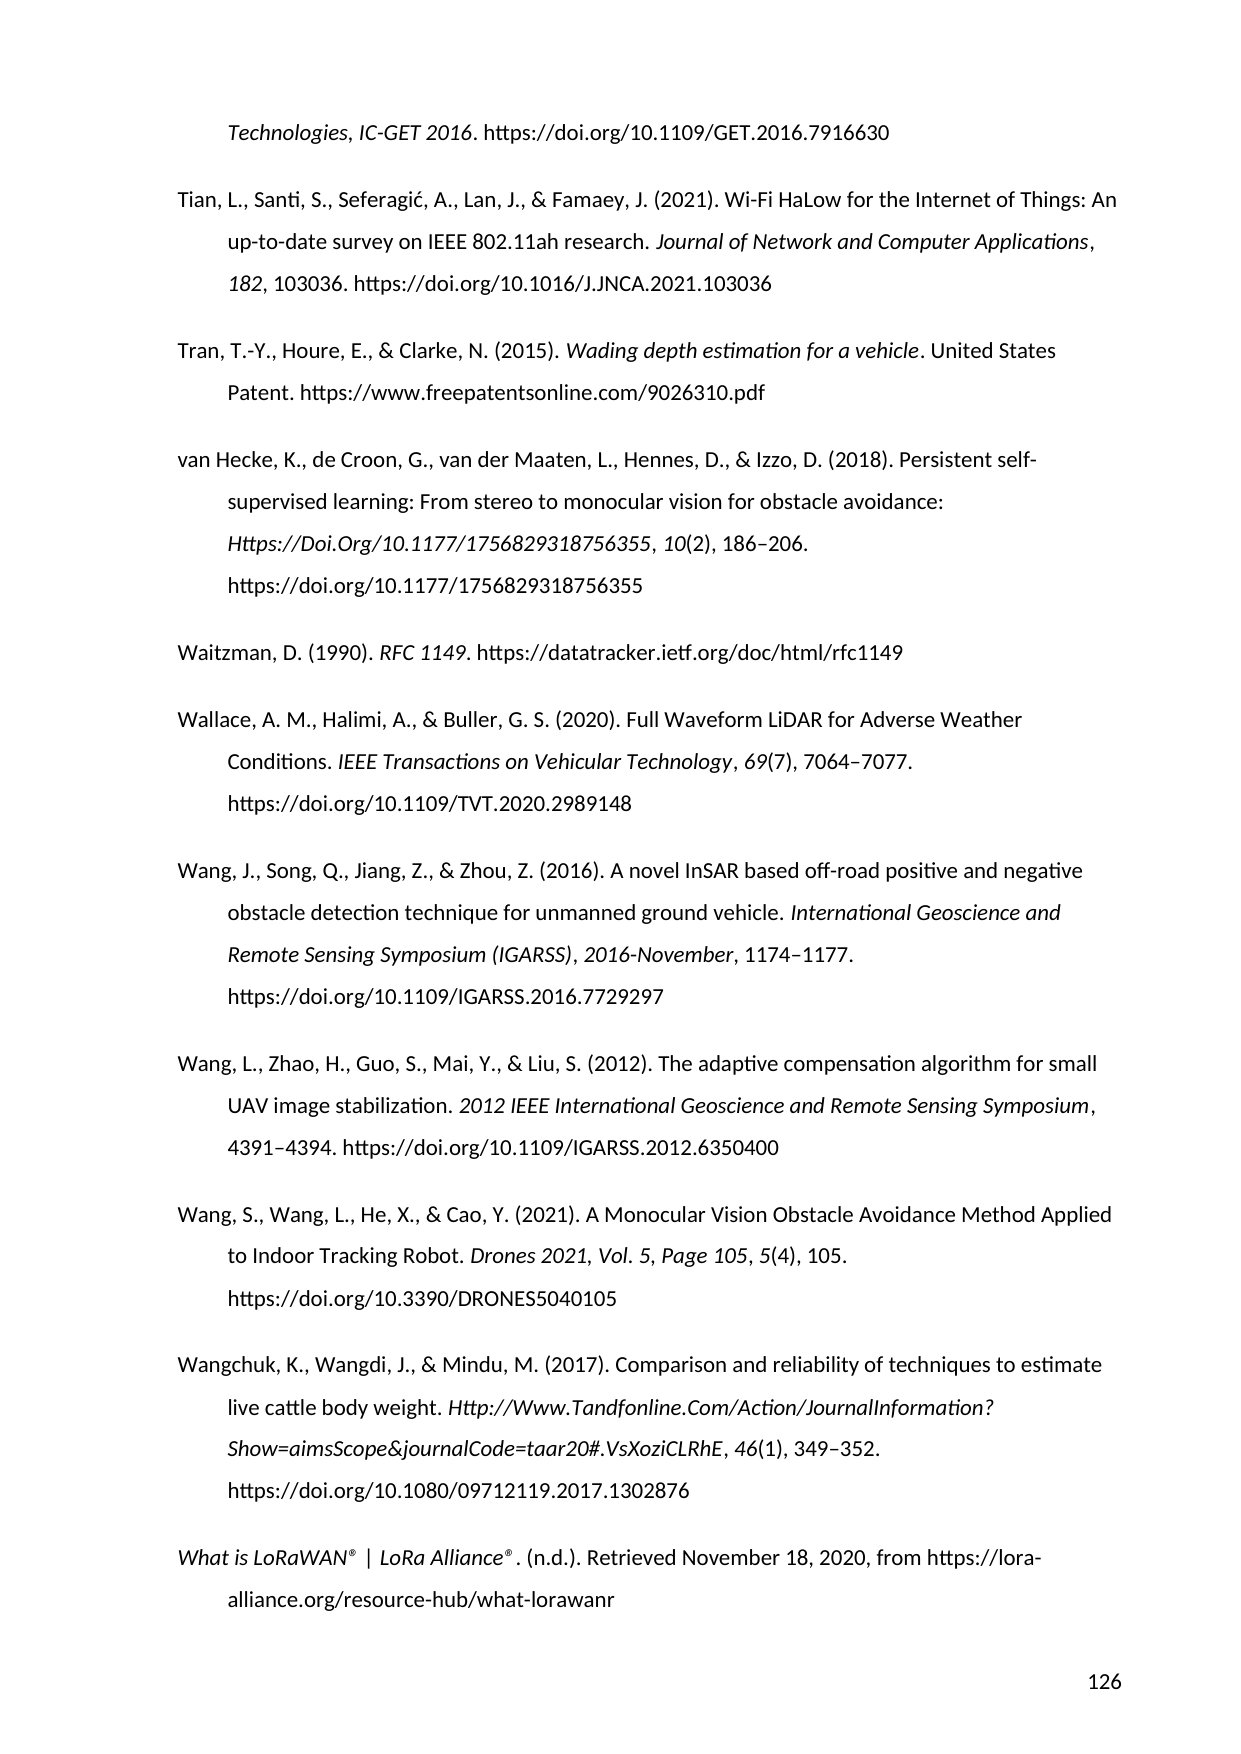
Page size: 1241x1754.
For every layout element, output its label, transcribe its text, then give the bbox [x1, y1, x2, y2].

text Waitzman, D. (1990). RFC 1149. https://datatracker.ietf.org/doc/html/rfc1149 [177, 638, 1122, 666]
text Wang, L., Zhao, H., Guo, S., Mai, Y., & Liu, S. (2012). The adaptive compensation algorithm for small UAV image stabilization. 2012 IEEE International Geoscience and Remote Sensing Symposium, 4391–4394. https://doi.org/10.1109/IGARSS.2012.6350400 [177, 1049, 1122, 1161]
text Wallace, A. M., Halimi, A., & Buller, G. S. (2020). Full Waveform LiDAR for Adverse Weather Conditions. IEEE Transactions on Vehicular Technology, 69(7), 7064–7077. https://doi.org/10.1109/TVT.2020.2989148 [177, 705, 1122, 817]
text What is LoRaWAN® | LoRa Alliance®. (n.d.). Retrieved November 18, 2020, from https://lora-alliance.org/resource-hub/what-lorawanr [177, 1543, 1122, 1613]
text Tran, T.-Y., Houre, E., & Clarke, N. (2015). Wading depth estimation for a vehicle. United States Patent. https://www.freepatentsonline.com/9026310.pdf [177, 336, 1122, 406]
text Tian, L., Santi, S., Seferagić, A., Lan, J., & Famaey, J. (2021). Wi-Fi HaLow for the Internet of Things: An up-to-date survey on IEEE 802.11ah research. Journal of Network and Computer Applications, 182, 103036. https://doi.org/10.1016/J.JNCA.2021.103036 [177, 185, 1122, 297]
text van Hecke, K., de Croon, G., van der Maaten, L., Hennes, D., & Izzo, D. (2018). Persistent self-supervised learning: From stereo to monocular vision for obstacle avoidance: Https://Doi.Org/10.1177/1756829318756355, 10(2), 186–206. https://doi.org/10.1177/1756829318756355 [177, 445, 1122, 599]
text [177, 118, 1122, 146]
text Wang, S., Wang, L., He, X., & Cao, Y. (2021). A Monocular Vision Obstacle Avoidance Method Applied to Indoor Tracking Robot. Drones 2021, Vol. 5, Page 105, 5(4), 105. https://doi.org/10.3390/DRONES5040105 [177, 1200, 1122, 1312]
text Wang, J., Song, Q., Jiang, Z., & Zhou, Z. (2016). A novel InSAR based off-road positive and negative obstacle detection technique for unmanned ground vehicle. International Geoscience and Remote Sensing Symposium (IGARSS), 2016-November, 1174–1177. https://doi.org/10.1109/IGARSS.2016.7729297 [177, 856, 1122, 1010]
text Wangchuk, K., Wangdi, J., & Mindu, M. (2017). Comparison and reliability of techniques to estimate live cattle body weight. Http://Www.Tandfonline.Com/Action/JournalInformation?Show=aimsScope&journalCode=taar20#.VsXoziCLRhE, 46(1), 349–352. https://doi.org/10.1080/09712119.2017.1302876 [177, 1351, 1122, 1504]
